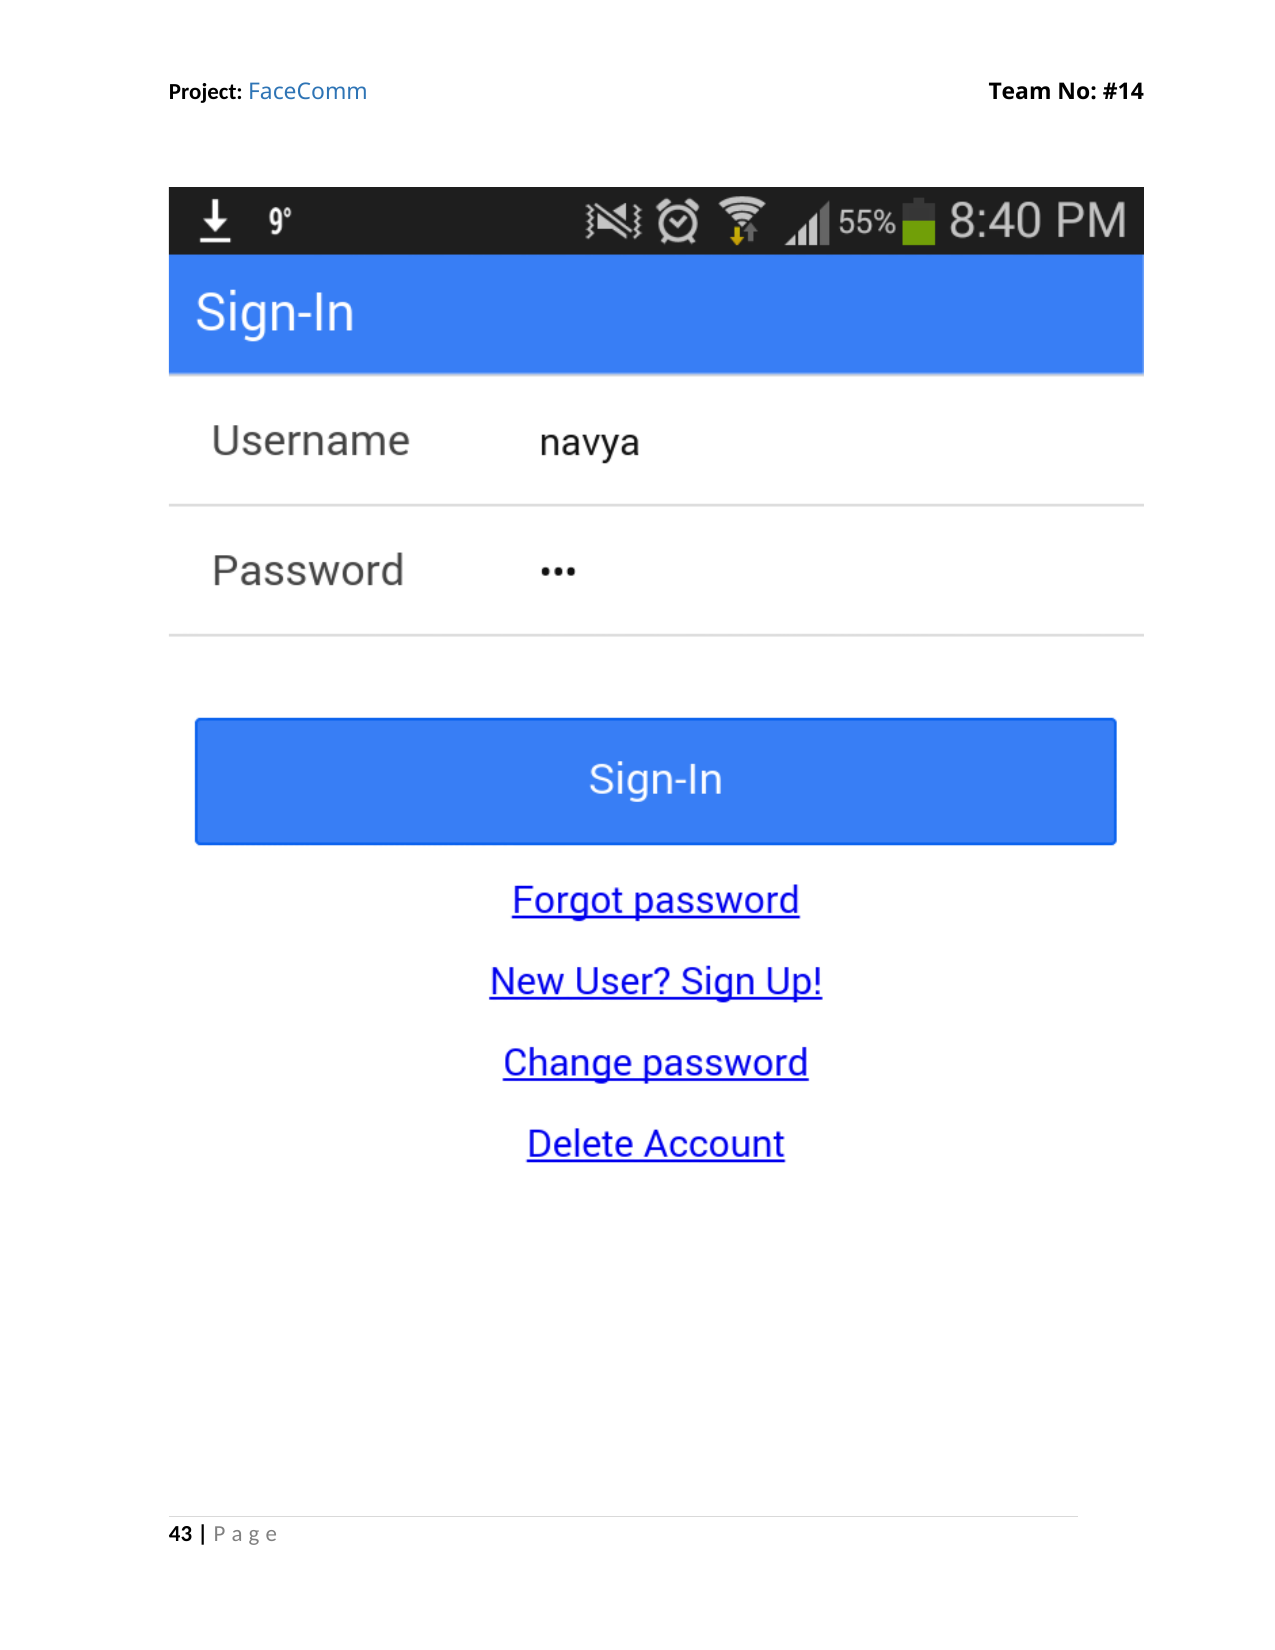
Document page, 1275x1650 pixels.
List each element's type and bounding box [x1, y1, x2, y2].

picture [168, 187, 1144, 1444]
